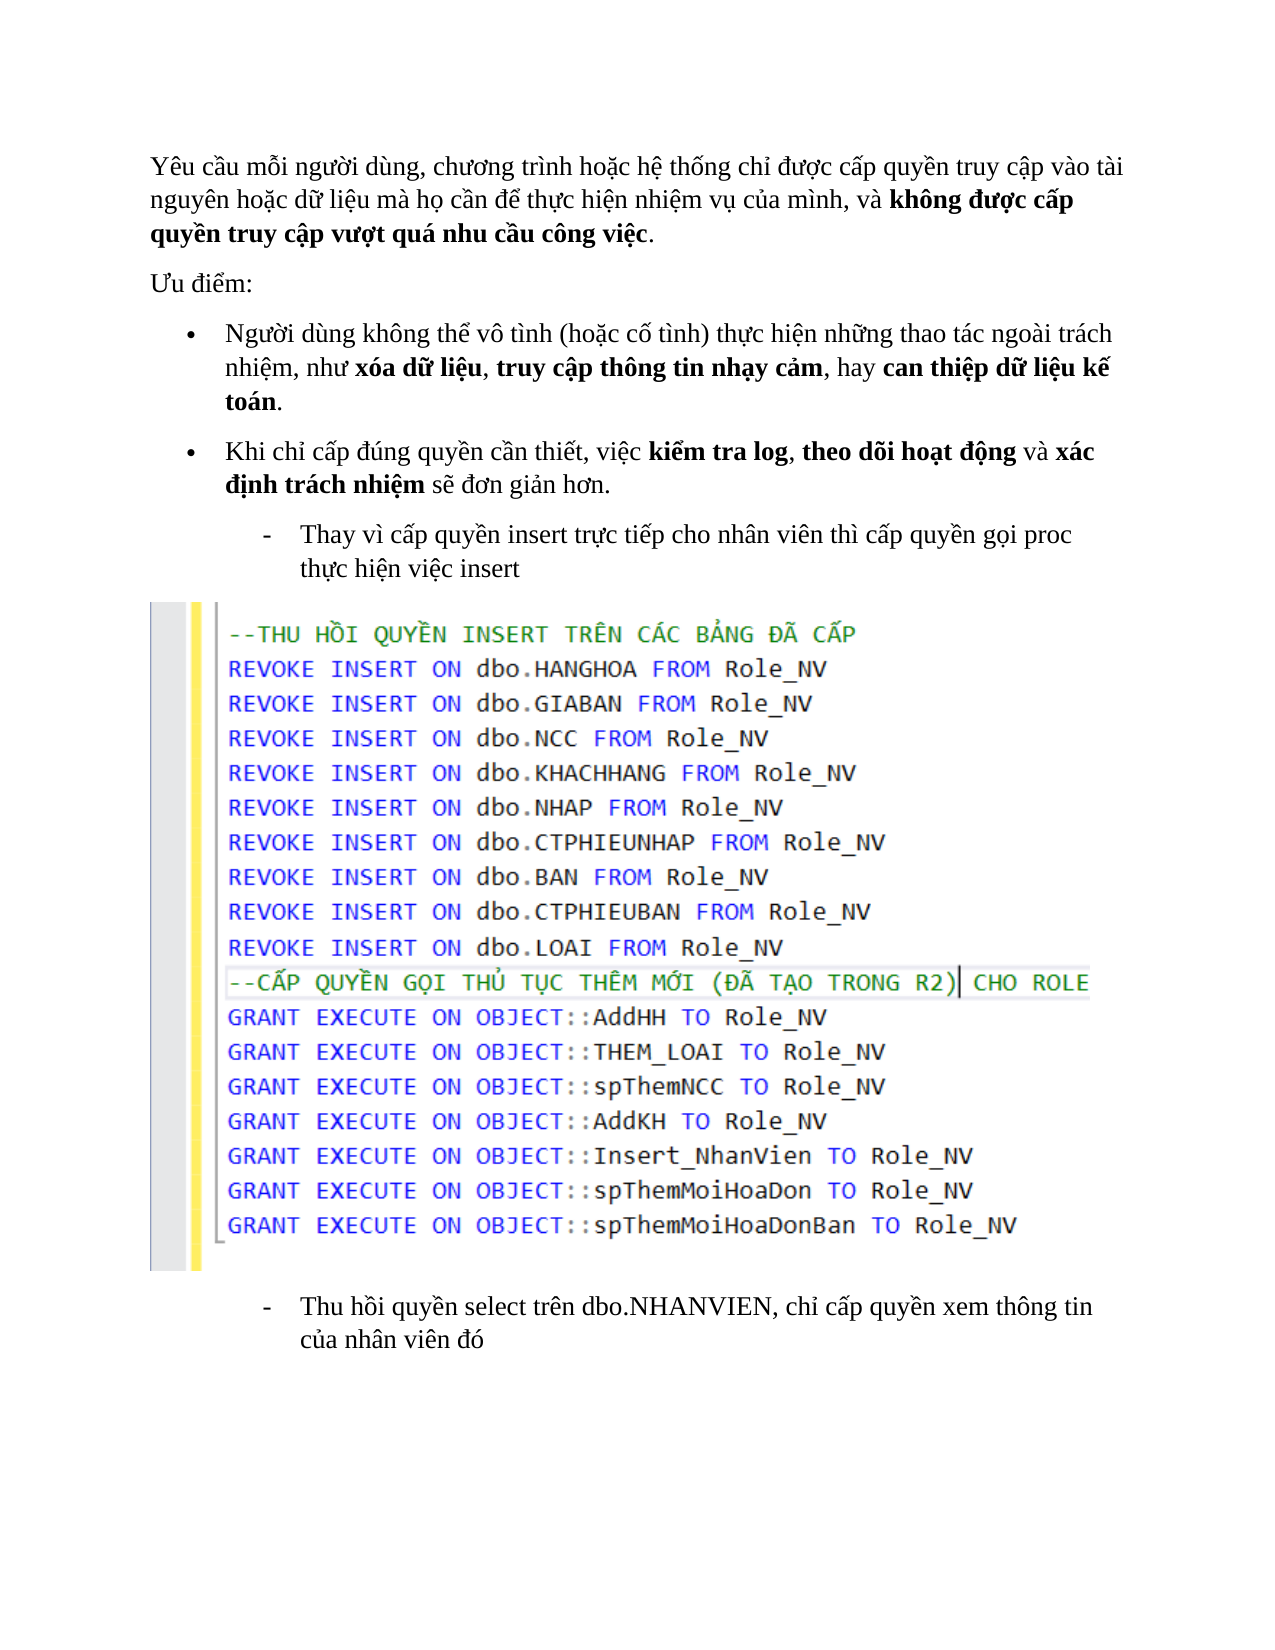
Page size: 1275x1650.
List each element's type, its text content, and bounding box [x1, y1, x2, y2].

list Khi chỉ cấp đúng quyền cần thiết, việc kiểm tra log, theo dõi hoạt động và xác định trách nhiệm sẽ đơn giản hơn. [187, 435, 1125, 499]
list Thay vì cấp quyền insert trực tiếp cho nhân viên thì cấp quyền gọi proc thực hiện việc insert [262, 518, 1125, 583]
text Ưu điểm: [150, 267, 1125, 298]
text Yêu cầu mỗi người dùng, chương trình hoặc hệ thống chỉ được cấp quyền truy cập vào tài nguyên hoặc dữ liệu mà họ cần để thực hiện nhiệm vụ của mình, và không được cấp quyền truy cập vượt quá nhu cầu công việc. [150, 150, 1125, 248]
picture [150, 602, 1090, 1271]
list Thu hồi quyền select trên dbo.NHANVIEN, chỉ cấp quyền xem thông tin của nhân viên đó [262, 1290, 1125, 1355]
list Người dùng không thể vô tình (hoặc cố tình) thực hiện những thao tác ngoài trách nhiệm, như xóa dữ liệu, truy cập thông tin nhạy cảm, hay can thiệp dữ liệu kế toán. [187, 317, 1125, 416]
